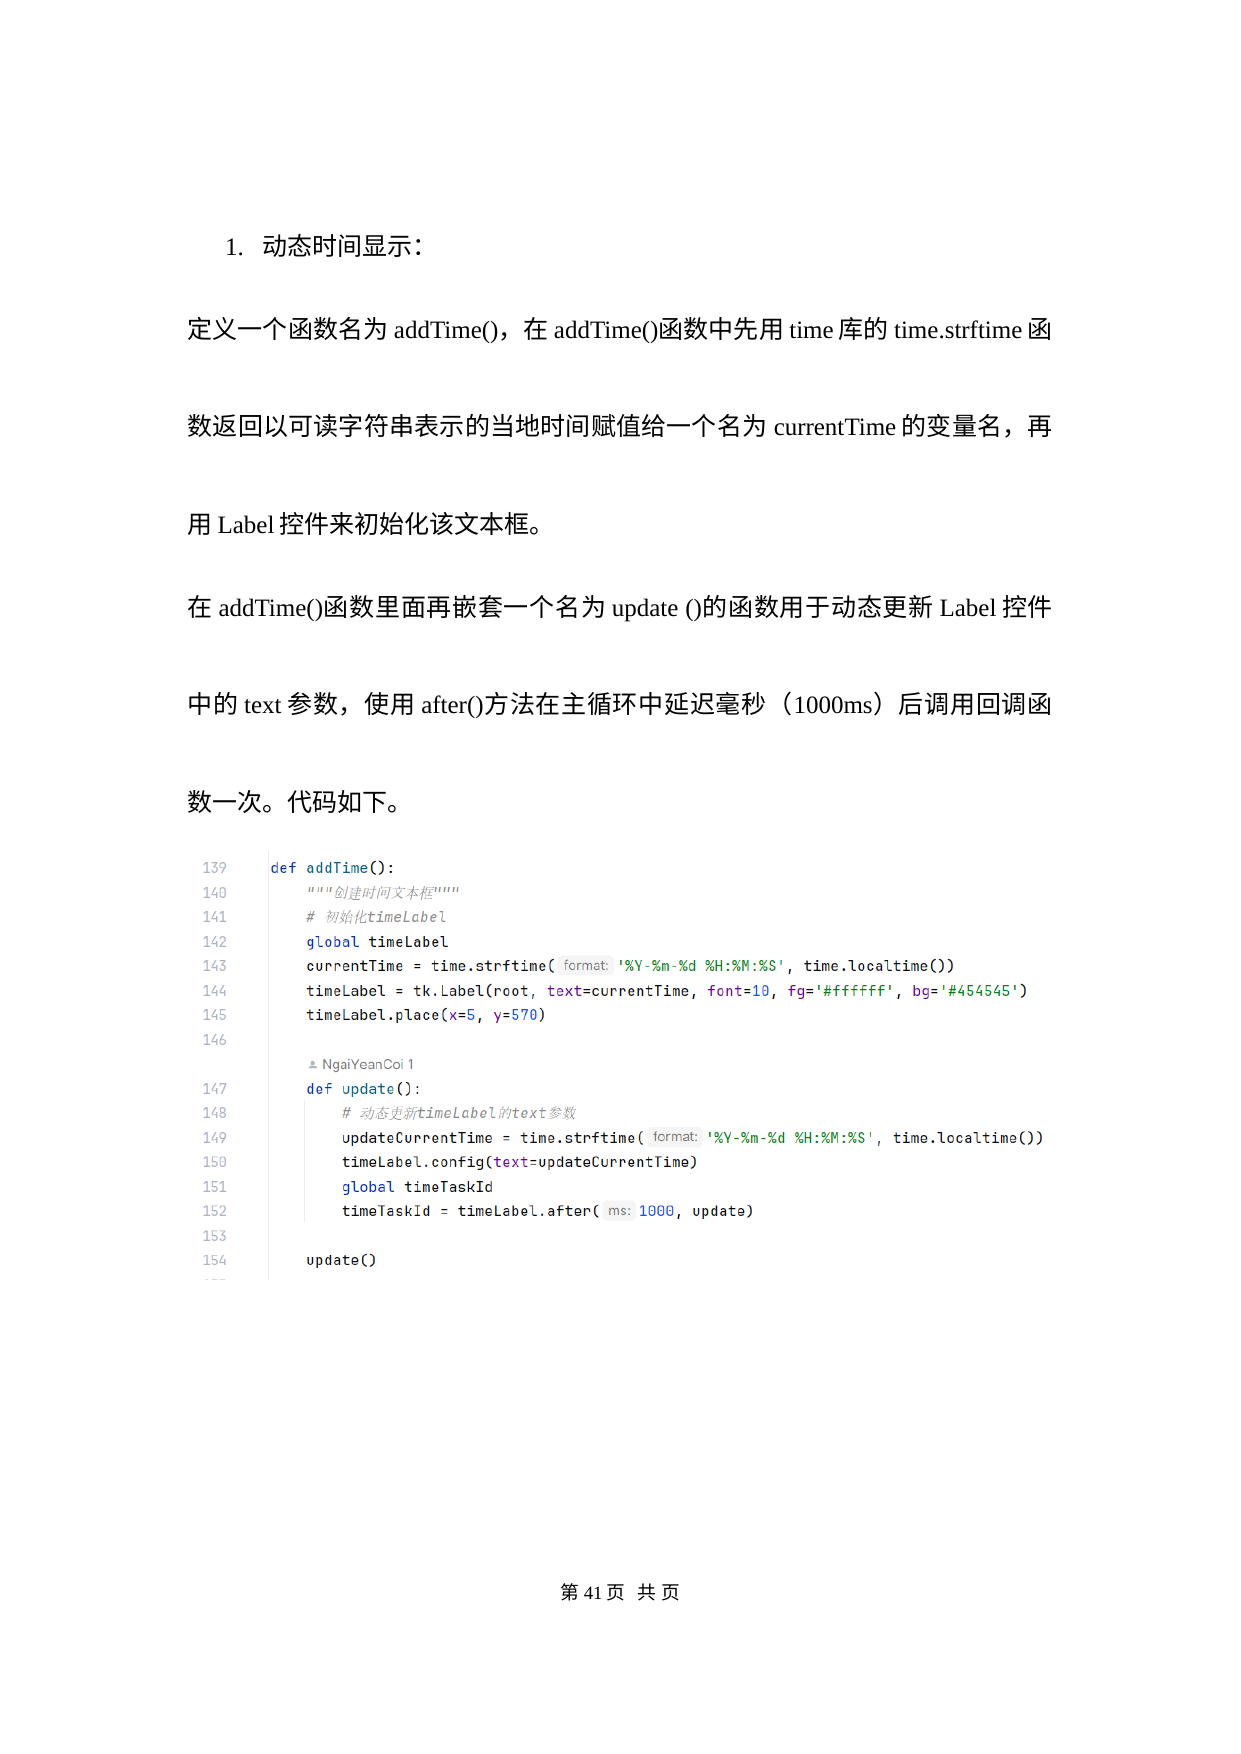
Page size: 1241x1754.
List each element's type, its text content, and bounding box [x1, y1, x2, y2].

text 定义一个函数名为addTime()，在addTime()函数中先用time库的time.strftime函数返回以可读字符串表示的当地时间赋值给一个名为currentTime的变量名，再用Label控件来初始化该文本框。 [187, 295, 1053, 555]
picture [187, 851, 1052, 1280]
list 动态时间显示： [225, 212, 1053, 277]
text 在addTime()函数里面再嵌套一个名为update ()的函数用于动态更新Label控件中的text参数，使用after()方法在主循环中延迟毫秒（1000ms）后调用回调函数一次。代码如下。 [187, 573, 1053, 833]
